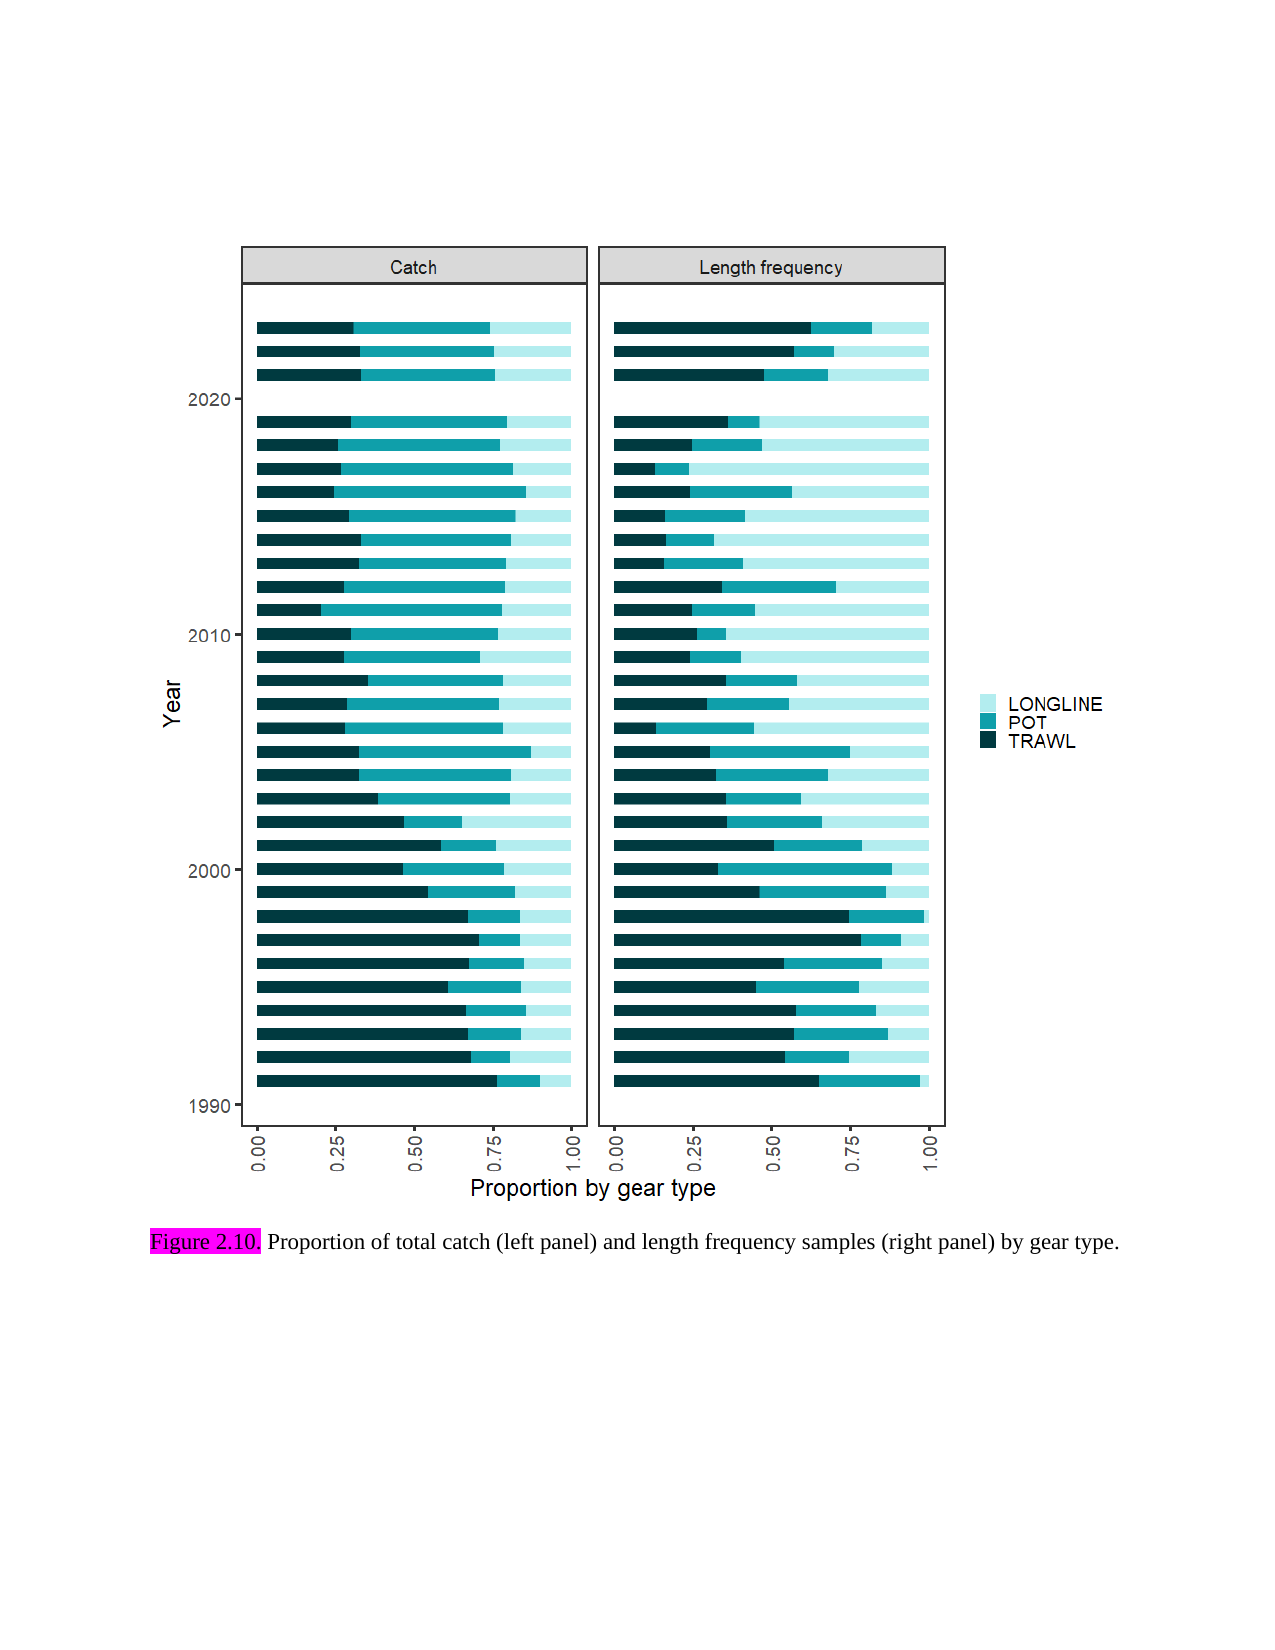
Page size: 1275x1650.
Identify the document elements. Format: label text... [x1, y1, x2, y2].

picture [150, 236, 1125, 1211]
subtitle Figure 2.10. Proportion of total catch (left panel) and length frequency samples (right panel) by gear type. [261, 1228, 1125, 1254]
